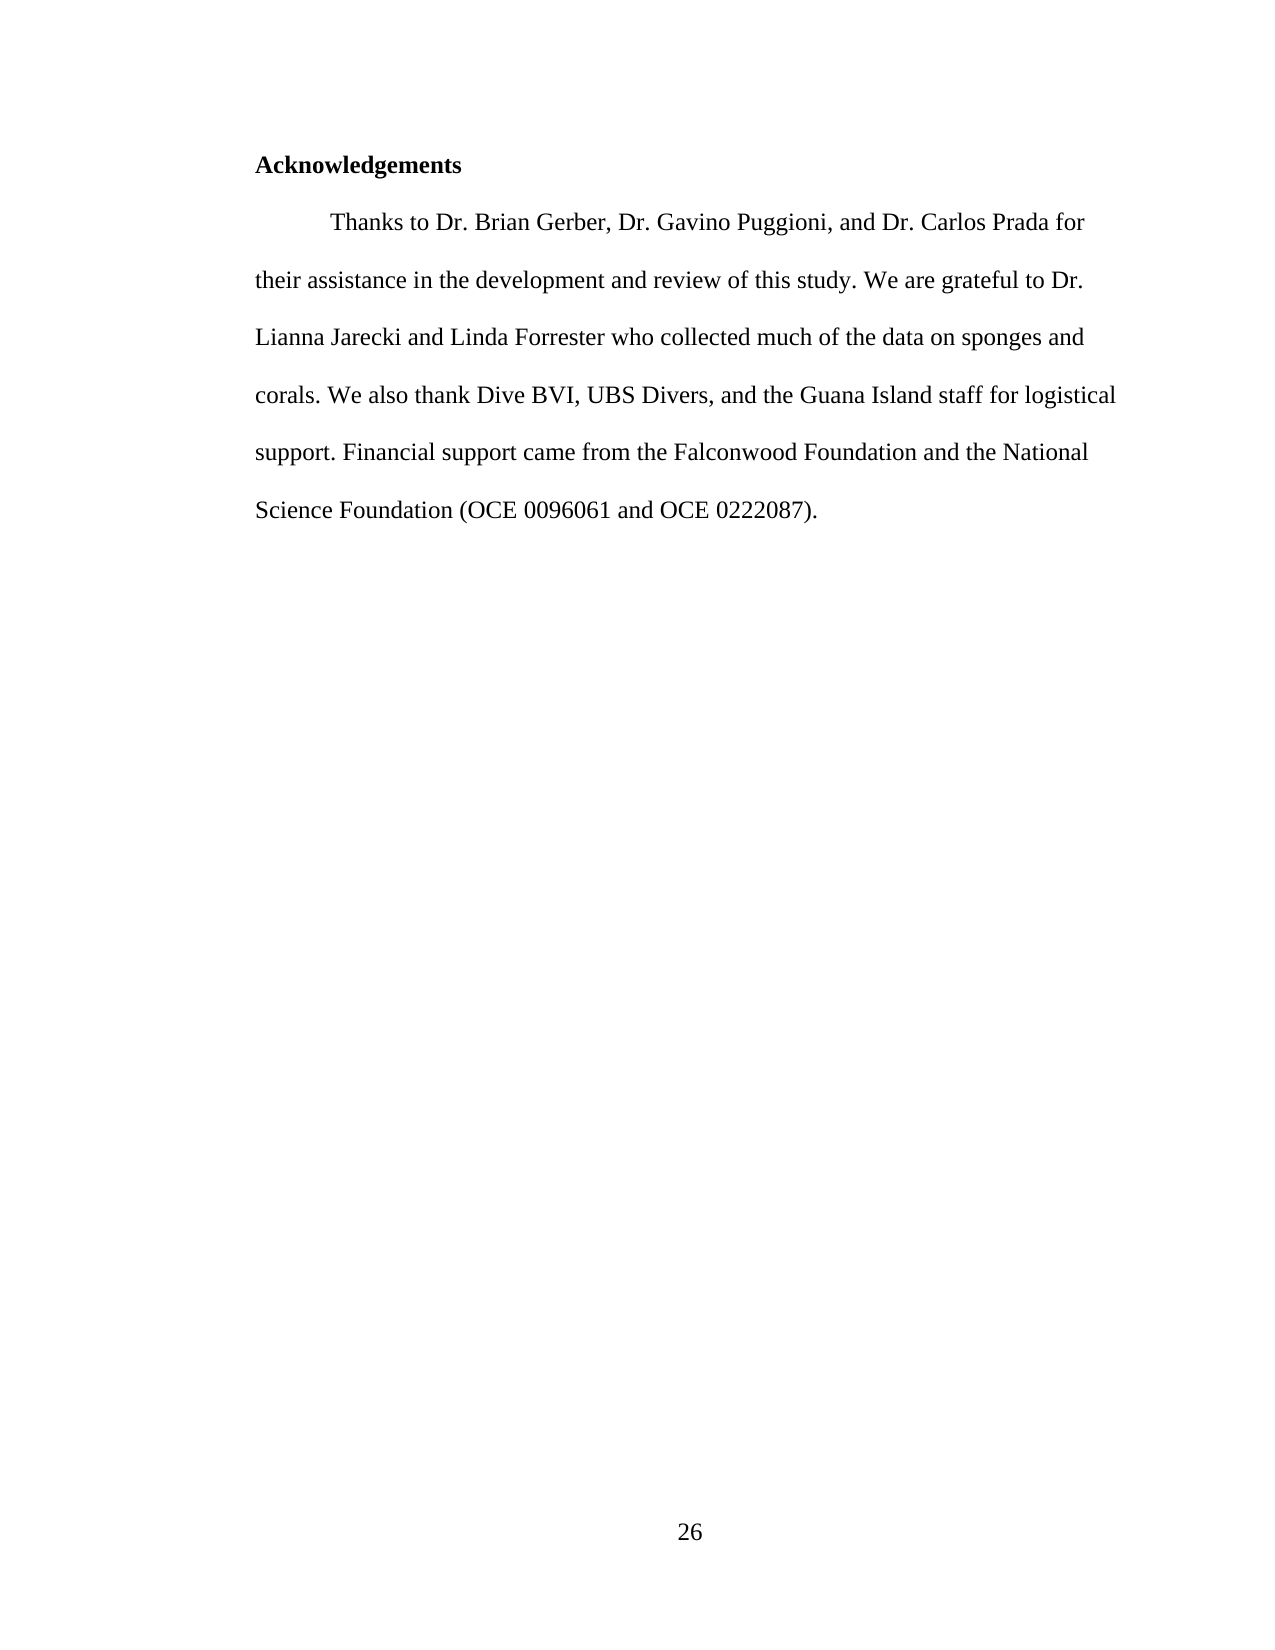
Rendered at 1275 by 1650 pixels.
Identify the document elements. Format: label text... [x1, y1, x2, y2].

subtitle Acknowledgements [255, 150, 1125, 179]
text Thanks to Dr. Brian Gerber, Dr. Gavino Puggioni, and Dr. Carlos Prada for their assistance in the development and review of this study. We are grateful to Dr. Lianna Jarecki and Linda Forrester who collected much of the data on sponges and corals. We also thank Dive BVI, UBS Divers, and the Guana Island staff for logistical support. Financial support came from the Falconwood Foundation and the National Science Foundation (OCE 0096061 and OCE 0222087). [255, 207, 1125, 524]
